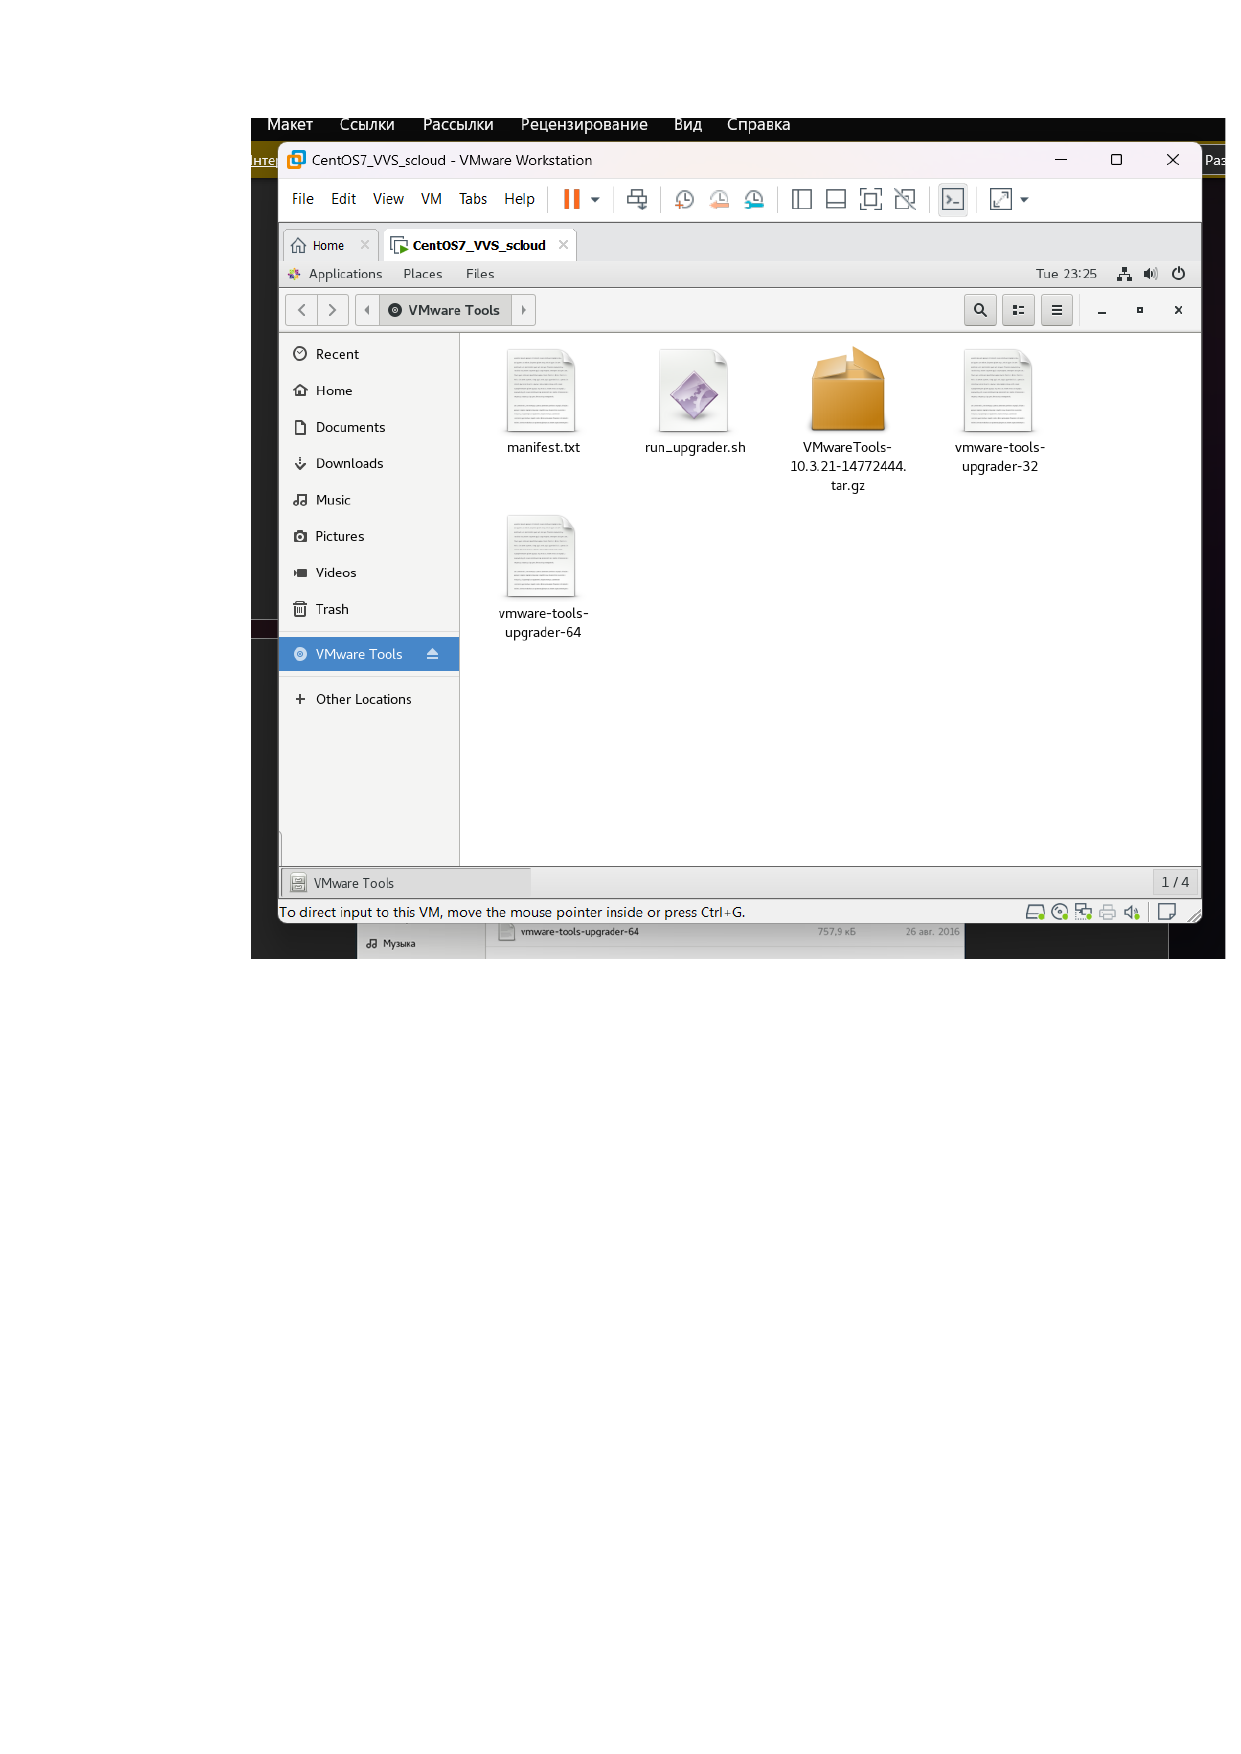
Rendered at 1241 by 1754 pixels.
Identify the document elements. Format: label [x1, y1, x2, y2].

picture [251, 118, 1226, 959]
